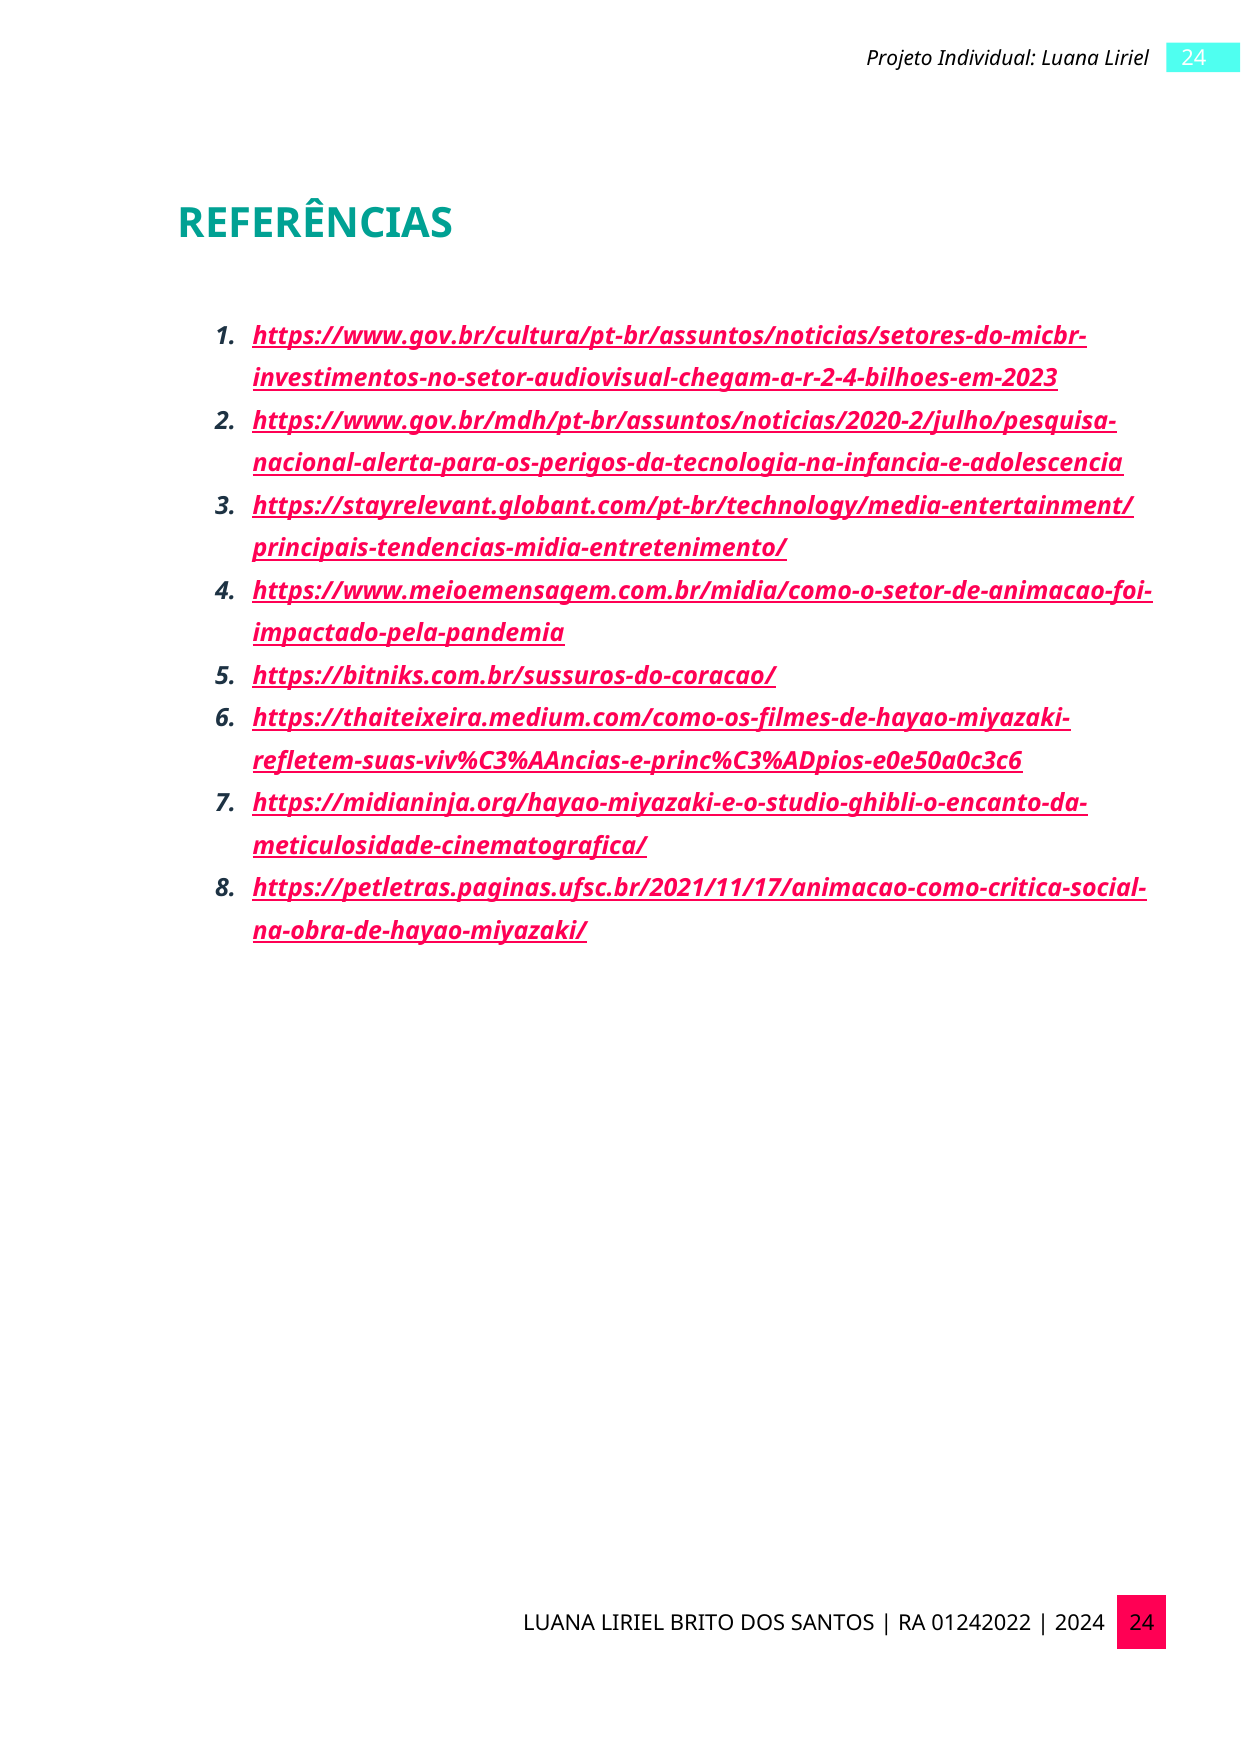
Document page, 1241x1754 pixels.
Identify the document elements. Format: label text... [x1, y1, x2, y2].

list https://petletras.paginas.ufsc.br/2021/11/17/animacao-como-critica-social-na-obra-de-hayao-miyazaki/ [215, 870, 1166, 947]
list https://thaiteixeira.medium.com/como-os-filmes-de-hayao-miyazaki-refletem-suas-viv%C3%AAncias-e-princ%C3%ADpios-e0e50a0c3c6 [215, 700, 1166, 777]
list https://www.meioemensagem.com.br/midia/como-o-setor-de-animacao-foi-impactado-pela-pandemia [215, 573, 1166, 649]
list https://www.gov.br/mdh/pt-br/assuntos/noticias/2020-2/julho/pesquisa-nacional-alerta-para-os-perigos-da-tecnologia-na-infancia-e-adolescencia [215, 403, 1166, 479]
subtitle REFERÊNCIAS [177, 192, 1166, 249]
list https://midianinja.org/hayao-miyazaki-e-o-studio-ghibli-o-encanto-da-meticulosidade-cinematografica/ [215, 785, 1166, 862]
list https://stayrelevant.globant.com/pt-br/technology/media-entertainment/principais-tendencias-midia-entretenimento/ [215, 488, 1166, 564]
list https://bitniks.com.br/sussuros-do-coracao/ [215, 658, 1166, 692]
list https://www.gov.br/cultura/pt-br/assuntos/noticias/setores-do-micbr-investimentos-no-setor-audiovisual-chegam-a-r-2-4-bilhoes-em-2023 [215, 318, 1166, 394]
